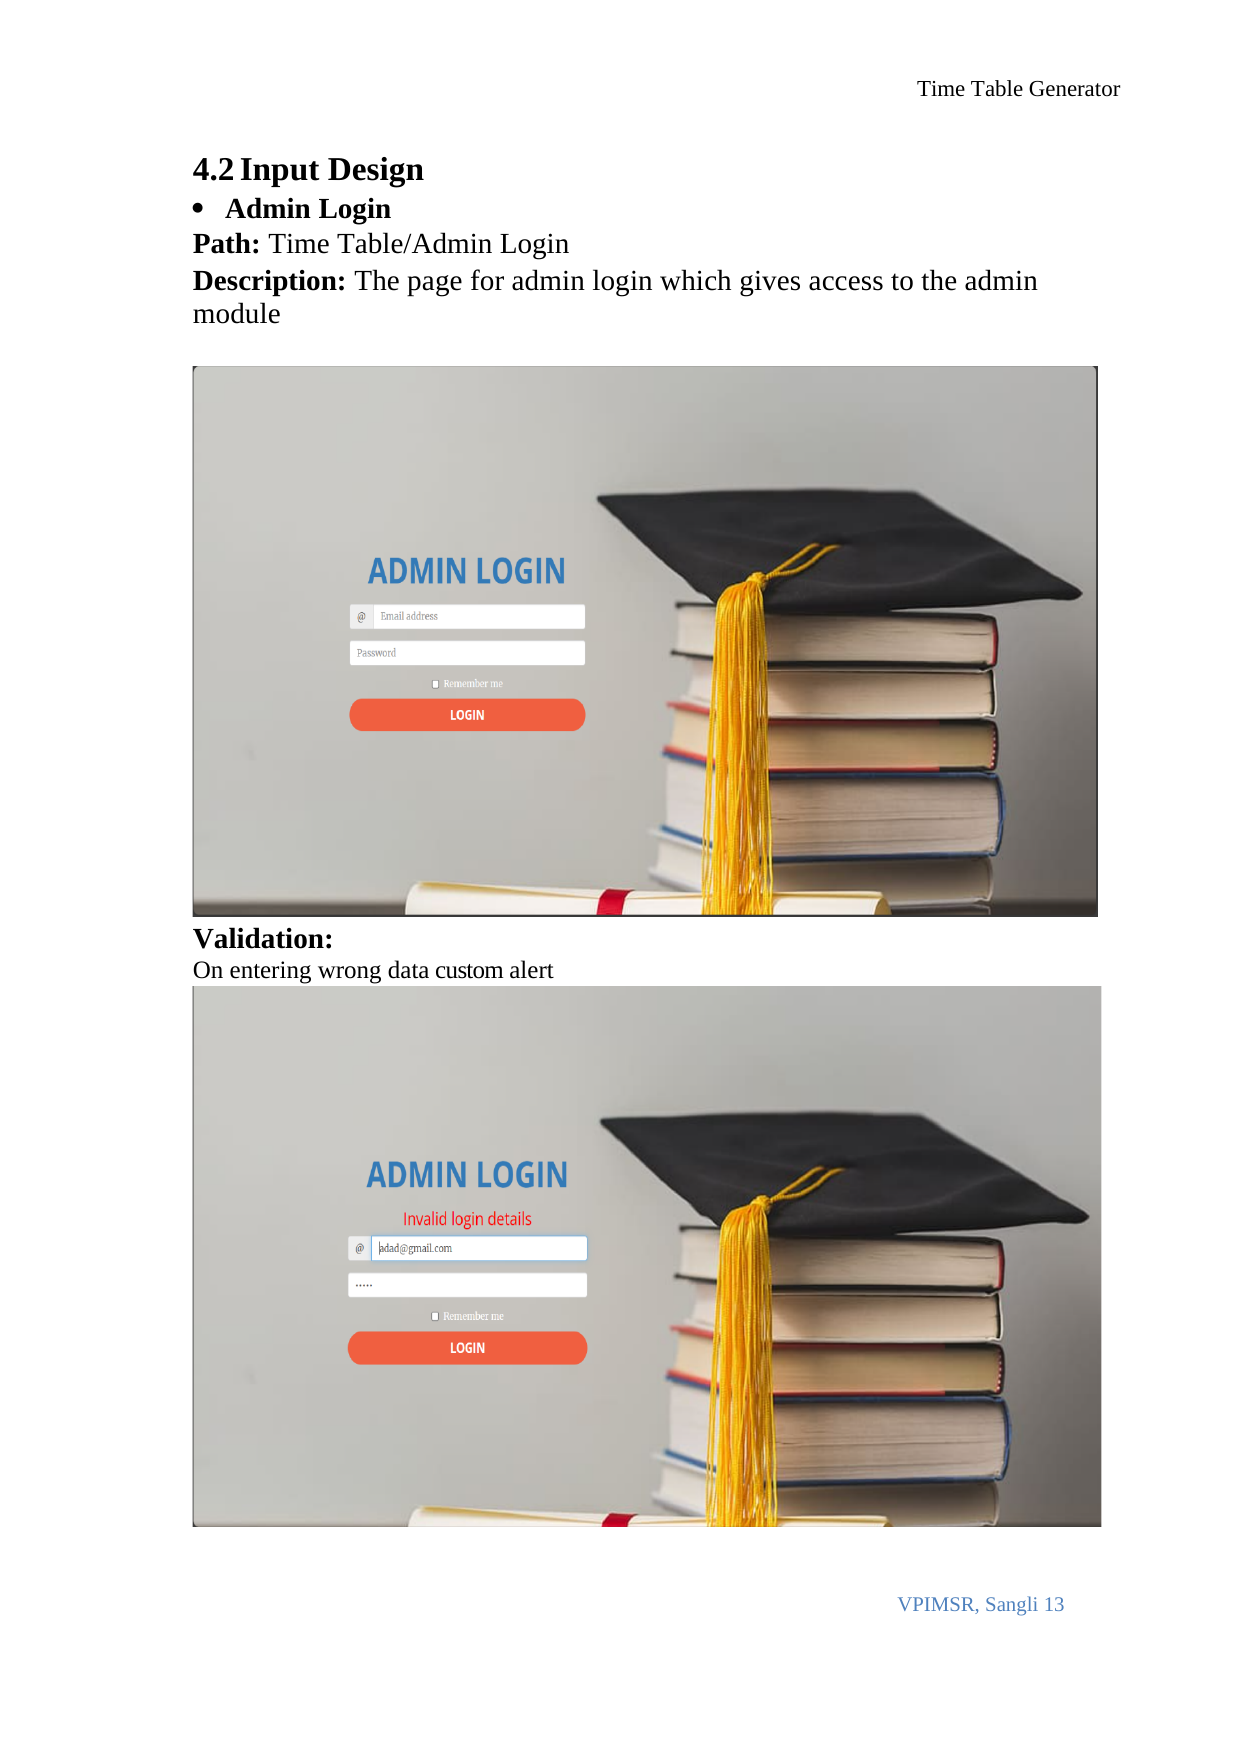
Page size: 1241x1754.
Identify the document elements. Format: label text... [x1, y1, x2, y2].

text On entering wrong data custom alert [136, 955, 1102, 984]
picture [192, 986, 1102, 1527]
subtitle Input Design [136, 149, 1102, 187]
subtitle Admin Login [136, 191, 1102, 225]
text Description: The page for admin login which gives access to the admin module [193, 263, 1102, 330]
text Validation: [136, 921, 1102, 955]
picture [192, 366, 1098, 917]
text Path: Time Table/Admin Login [136, 226, 1102, 260]
